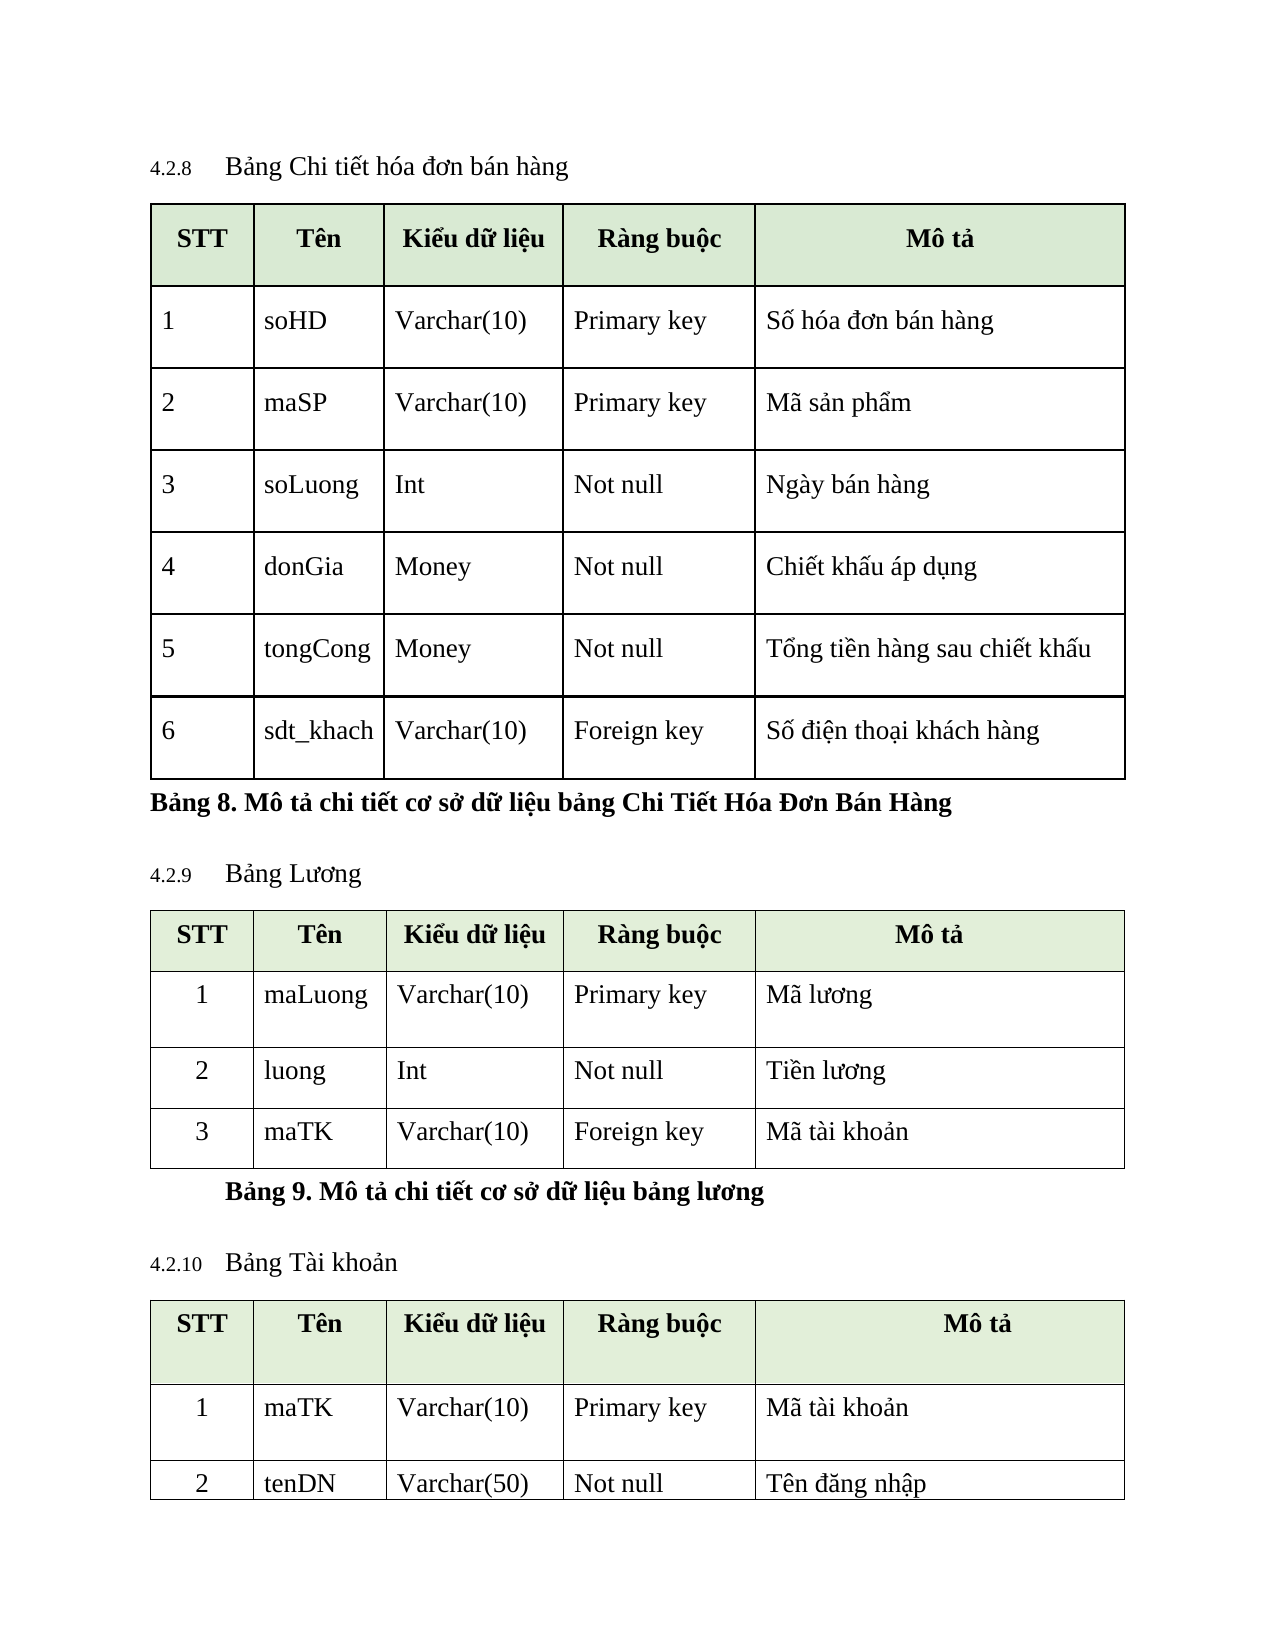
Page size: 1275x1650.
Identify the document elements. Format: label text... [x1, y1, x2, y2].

table_header Kiểu dữ liệu [387, 1301, 563, 1383]
table_cell Tiền lương [756, 1048, 1124, 1107]
table_cell Varchar(10) [387, 1385, 563, 1460]
table_cell Mã sản phẩm [756, 369, 1124, 449]
table_header Tên [254, 911, 386, 971]
subtitle Bảng Tài khoản [150, 1247, 1125, 1278]
table_header STT [151, 911, 253, 971]
table_cell maTK [254, 1385, 386, 1460]
text Bảng 9. Mô tả chi tiết cơ sở dữ liệu bảng lương [150, 1175, 1125, 1206]
table_cell 4 [152, 533, 253, 613]
table_cell Not null [564, 533, 754, 613]
table_header STT [151, 1301, 253, 1383]
table_cell 1 [151, 972, 253, 1047]
table_header Ràng buộc [564, 205, 754, 285]
table_cell 2 [151, 1461, 253, 1499]
table_cell maTK [254, 1109, 386, 1168]
table_cell Int [385, 451, 562, 531]
table_cell Tên đăng nhập [756, 1461, 1124, 1499]
table_cell luong [254, 1048, 386, 1107]
table_cell 2 [151, 1048, 253, 1107]
table_cell donGia [255, 533, 383, 613]
table_header STT [152, 205, 253, 285]
table_header Ràng buộc [564, 1301, 755, 1383]
table_cell Foreign key [564, 698, 754, 777]
table_cell maLuong [254, 972, 386, 1047]
table_cell Varchar(10) [385, 698, 562, 777]
table_cell 1 [152, 287, 253, 367]
table_cell Varchar(10) [387, 972, 563, 1047]
table_cell 1 [151, 1385, 253, 1460]
table_cell Primary key [564, 369, 754, 449]
table_cell Primary key [564, 972, 755, 1047]
table_cell soHD [255, 287, 383, 367]
table_cell Mã lương [756, 972, 1124, 1047]
table_header Kiểu dữ liệu [387, 911, 563, 971]
table_cell Mã tài khoản [756, 1385, 1124, 1460]
table_cell Varchar(10) [385, 287, 562, 367]
table_cell Ngày bán hàng [756, 451, 1124, 531]
table_cell tongCong [255, 615, 383, 695]
text Bảng 8. Mô tả chi tiết cơ sở dữ liệu bảng Chi Tiết Hóa Đơn Bán Hàng [150, 786, 1125, 817]
table_cell Int [387, 1048, 563, 1107]
table_cell Varchar(10) [387, 1109, 563, 1168]
table_cell Varchar(50) [387, 1461, 563, 1499]
table_cell 3 [151, 1109, 253, 1168]
table_cell 5 [152, 615, 253, 695]
table_cell Primary key [564, 287, 754, 367]
table_cell Số hóa đơn bán hàng [756, 287, 1124, 367]
table_header Mô tả [756, 1301, 1124, 1383]
table_header Ràng buộc [564, 911, 755, 971]
table_header Kiểu dữ liệu [385, 205, 562, 285]
table_cell Mã tài khoản [756, 1109, 1124, 1168]
table_cell Not null [564, 1048, 755, 1107]
table_cell Tổng tiền hàng sau chiết khấu [756, 615, 1124, 695]
table_header Mô tả [756, 911, 1124, 971]
table_cell Money [385, 615, 562, 695]
subtitle Bảng Chi tiết hóa đơn bán hàng [150, 150, 1125, 181]
table_cell maSP [255, 369, 383, 449]
table_cell Not null [564, 615, 754, 695]
table_cell 3 [152, 451, 253, 531]
table_cell Money [385, 533, 562, 613]
table_cell sdt_khach [255, 698, 383, 777]
table_cell Varchar(10) [385, 369, 562, 449]
table_cell Foreign key [564, 1109, 755, 1168]
table_cell 2 [152, 369, 253, 449]
table_cell Chiết khấu áp dụng [756, 533, 1124, 613]
table_cell Primary key [564, 1385, 755, 1460]
table_cell tenDN [254, 1461, 386, 1499]
subtitle Bảng Lương [150, 857, 1125, 889]
table_cell 6 [152, 698, 253, 777]
table_header Mô tả [756, 205, 1124, 285]
table_header Tên [254, 1301, 386, 1383]
table_cell Not null [564, 1461, 755, 1499]
table_header Tên [255, 205, 383, 285]
table_cell Số điện thoại khách hàng [756, 698, 1124, 777]
table_cell soLuong [255, 451, 383, 531]
table_cell Not null [564, 451, 754, 531]
